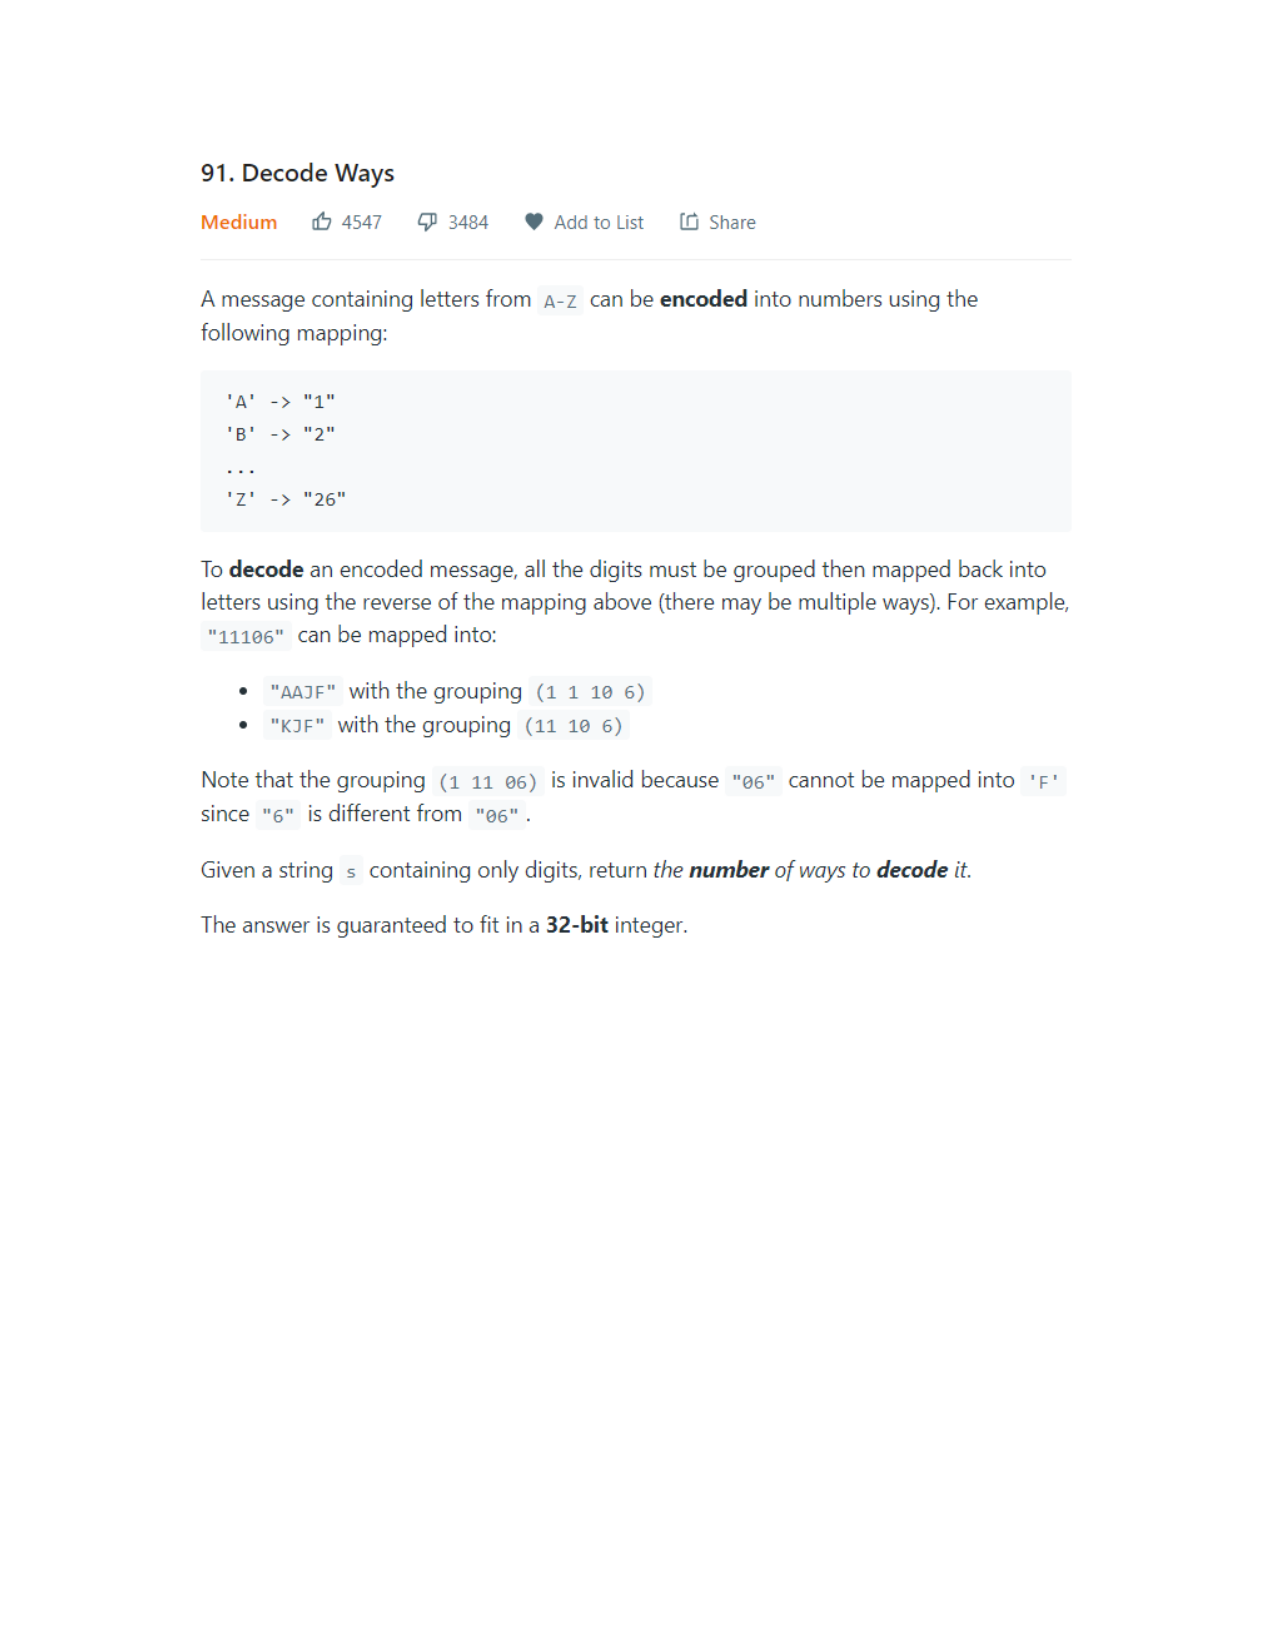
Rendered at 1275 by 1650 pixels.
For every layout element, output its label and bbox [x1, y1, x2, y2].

picture [187, 150, 1088, 939]
